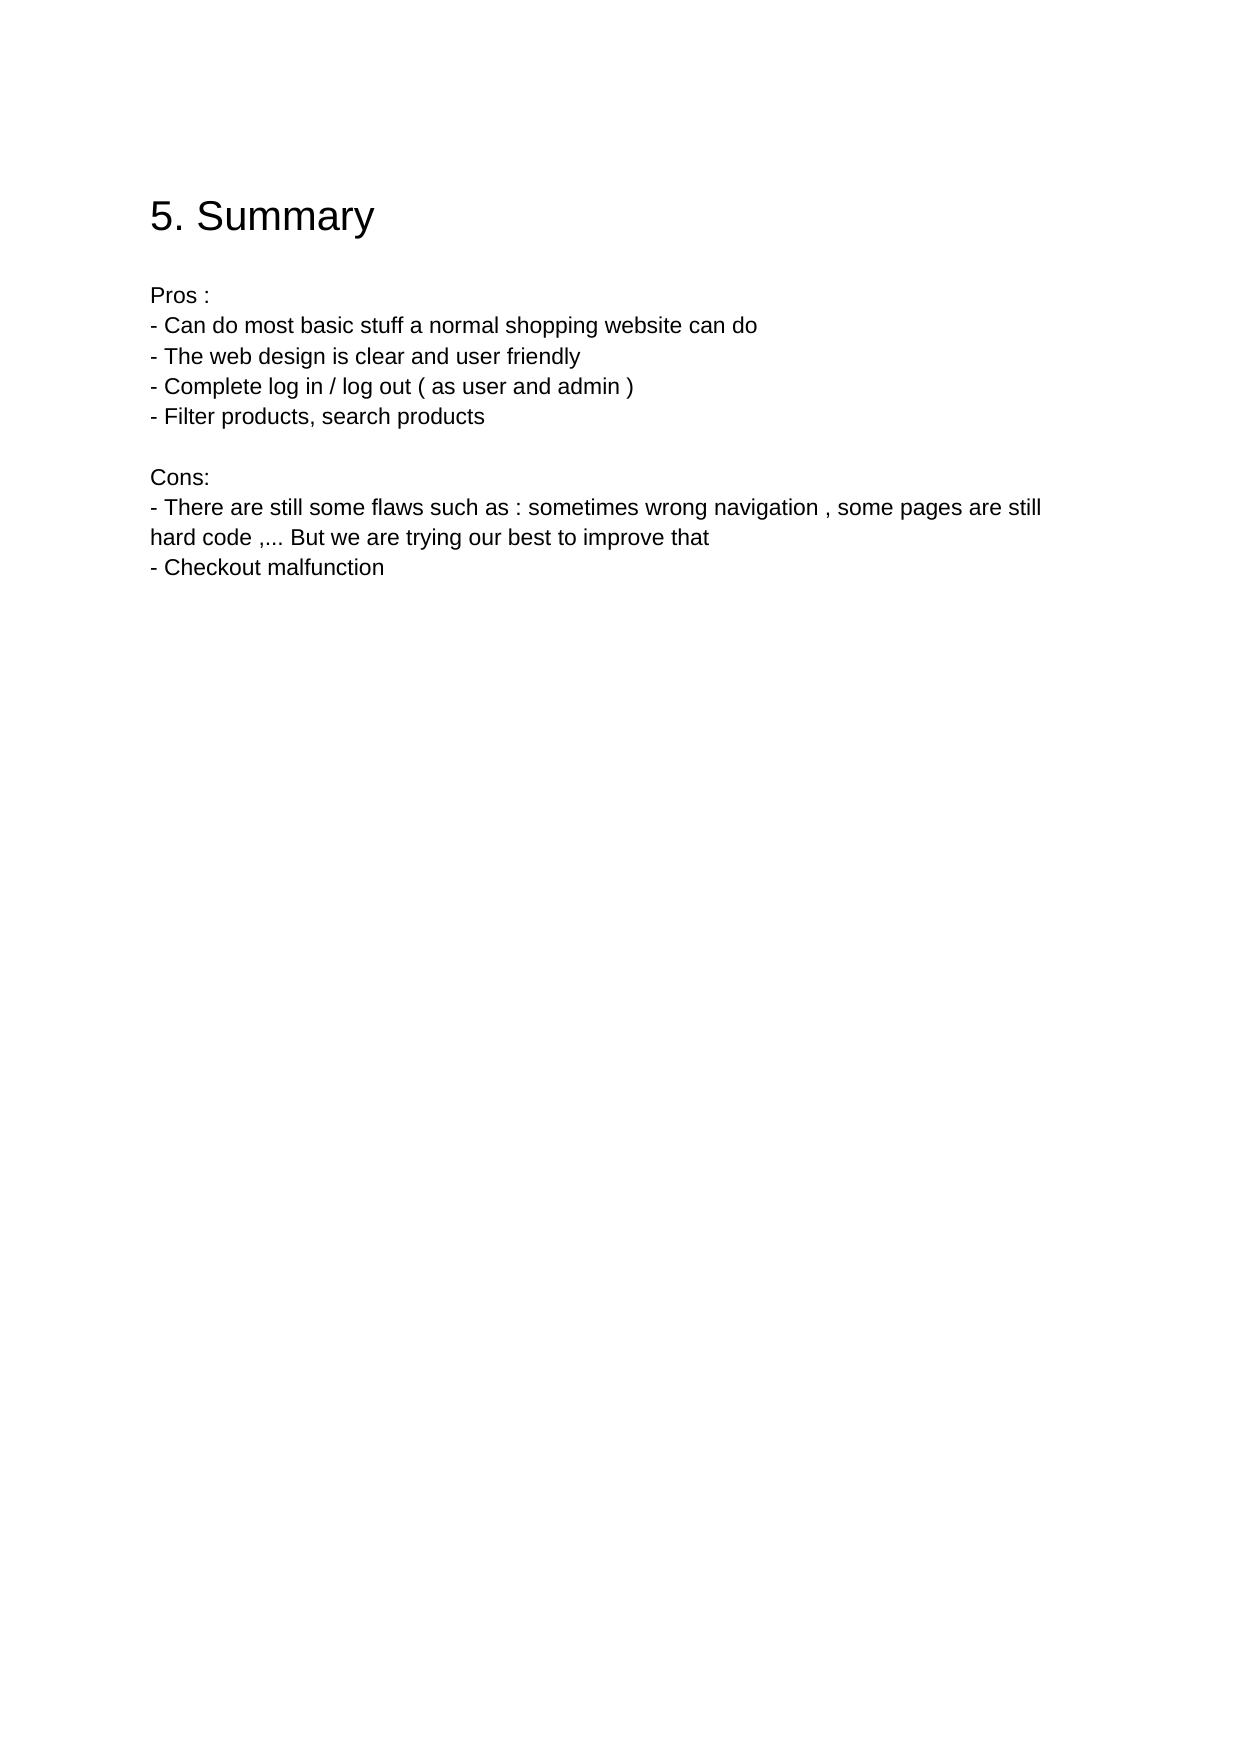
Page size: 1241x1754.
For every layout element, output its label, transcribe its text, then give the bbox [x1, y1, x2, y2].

text - The web design is clear and user friendly [150, 343, 1090, 369]
text - Filter products, search products [150, 403, 1090, 429]
text Pros : [150, 282, 1090, 309]
text - There are still some flaws such as : sometimes wrong navigation , some pages are still hard code ,... But we are trying our best to improve that [150, 494, 1090, 550]
text - Can do most basic stuff a normal shopping website can do [150, 312, 1090, 339]
subtitle 5. Summary [150, 192, 1090, 239]
text - Complete log in / log out ( as user and admin ) [150, 373, 1090, 399]
text - Checkout malfunction [150, 554, 1090, 581]
text Cons: [150, 463, 1090, 490]
